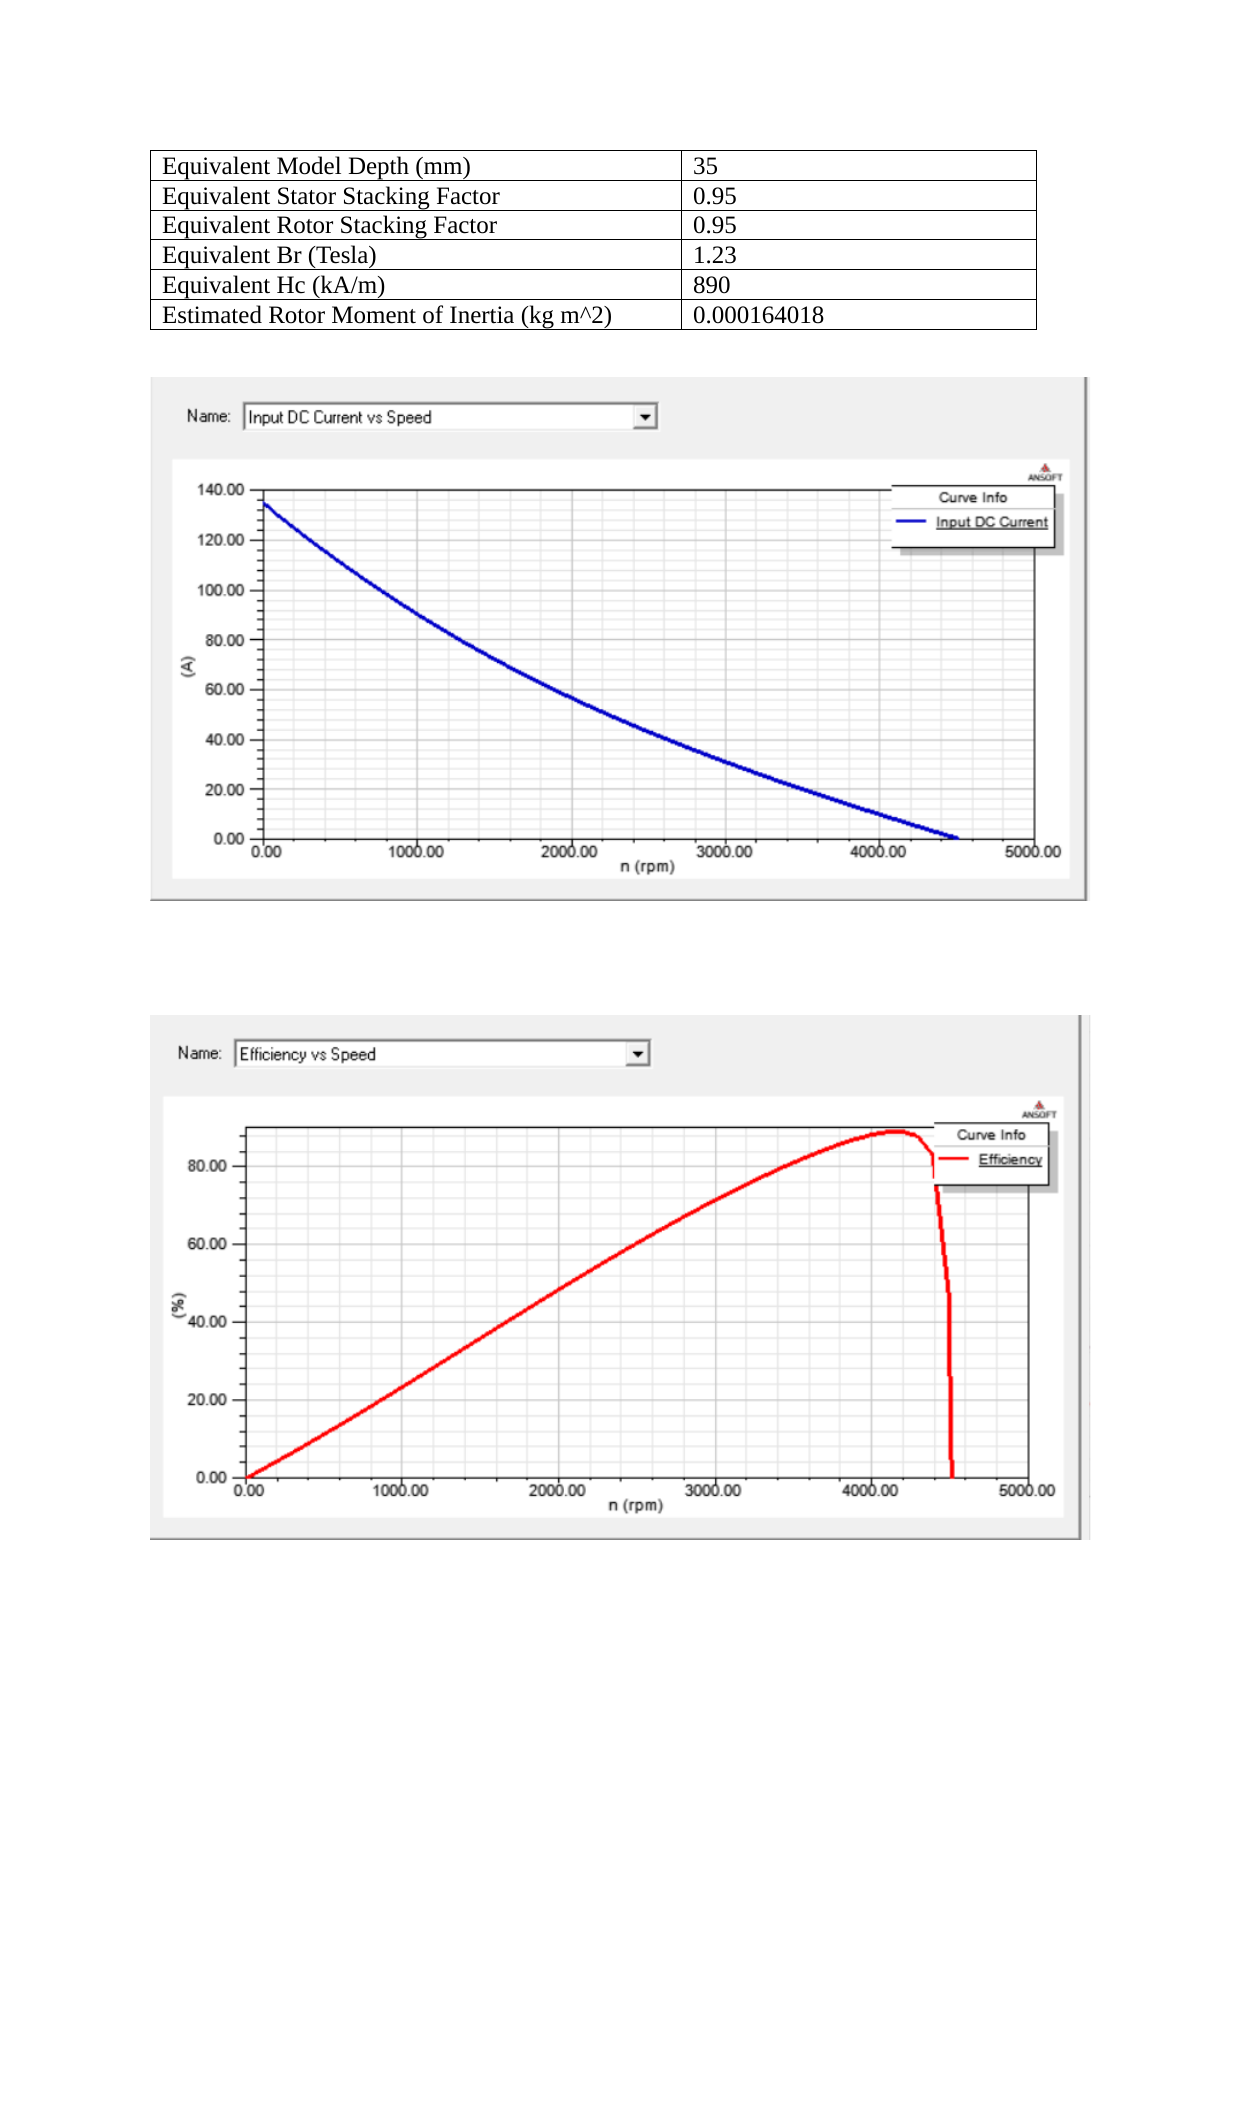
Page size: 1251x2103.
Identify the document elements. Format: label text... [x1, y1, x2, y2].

table_cell 35 [682, 151, 1036, 180]
table_cell Equivalent Stator Stacking Factor [151, 181, 681, 209]
table_cell Equivalent Rotor Stacking Factor [151, 211, 681, 239]
table_cell 1.23 [682, 240, 1036, 269]
table_cell Estimated Rotor Moment of Inertia (kg m^2) [151, 300, 681, 329]
picture [150, 377, 1091, 901]
picture [150, 1015, 1091, 1540]
table_cell Equivalent Hc (kA/m) [151, 270, 681, 299]
table_cell Equivalent Br (Tesla) [151, 240, 681, 269]
table_cell 0.95 [682, 181, 1036, 209]
table_cell 0.000164018 [682, 300, 1036, 329]
table_cell 890 [682, 270, 1036, 299]
table_cell 0.95 [682, 211, 1036, 239]
table_cell Equivalent Model Depth (mm) [151, 151, 681, 180]
